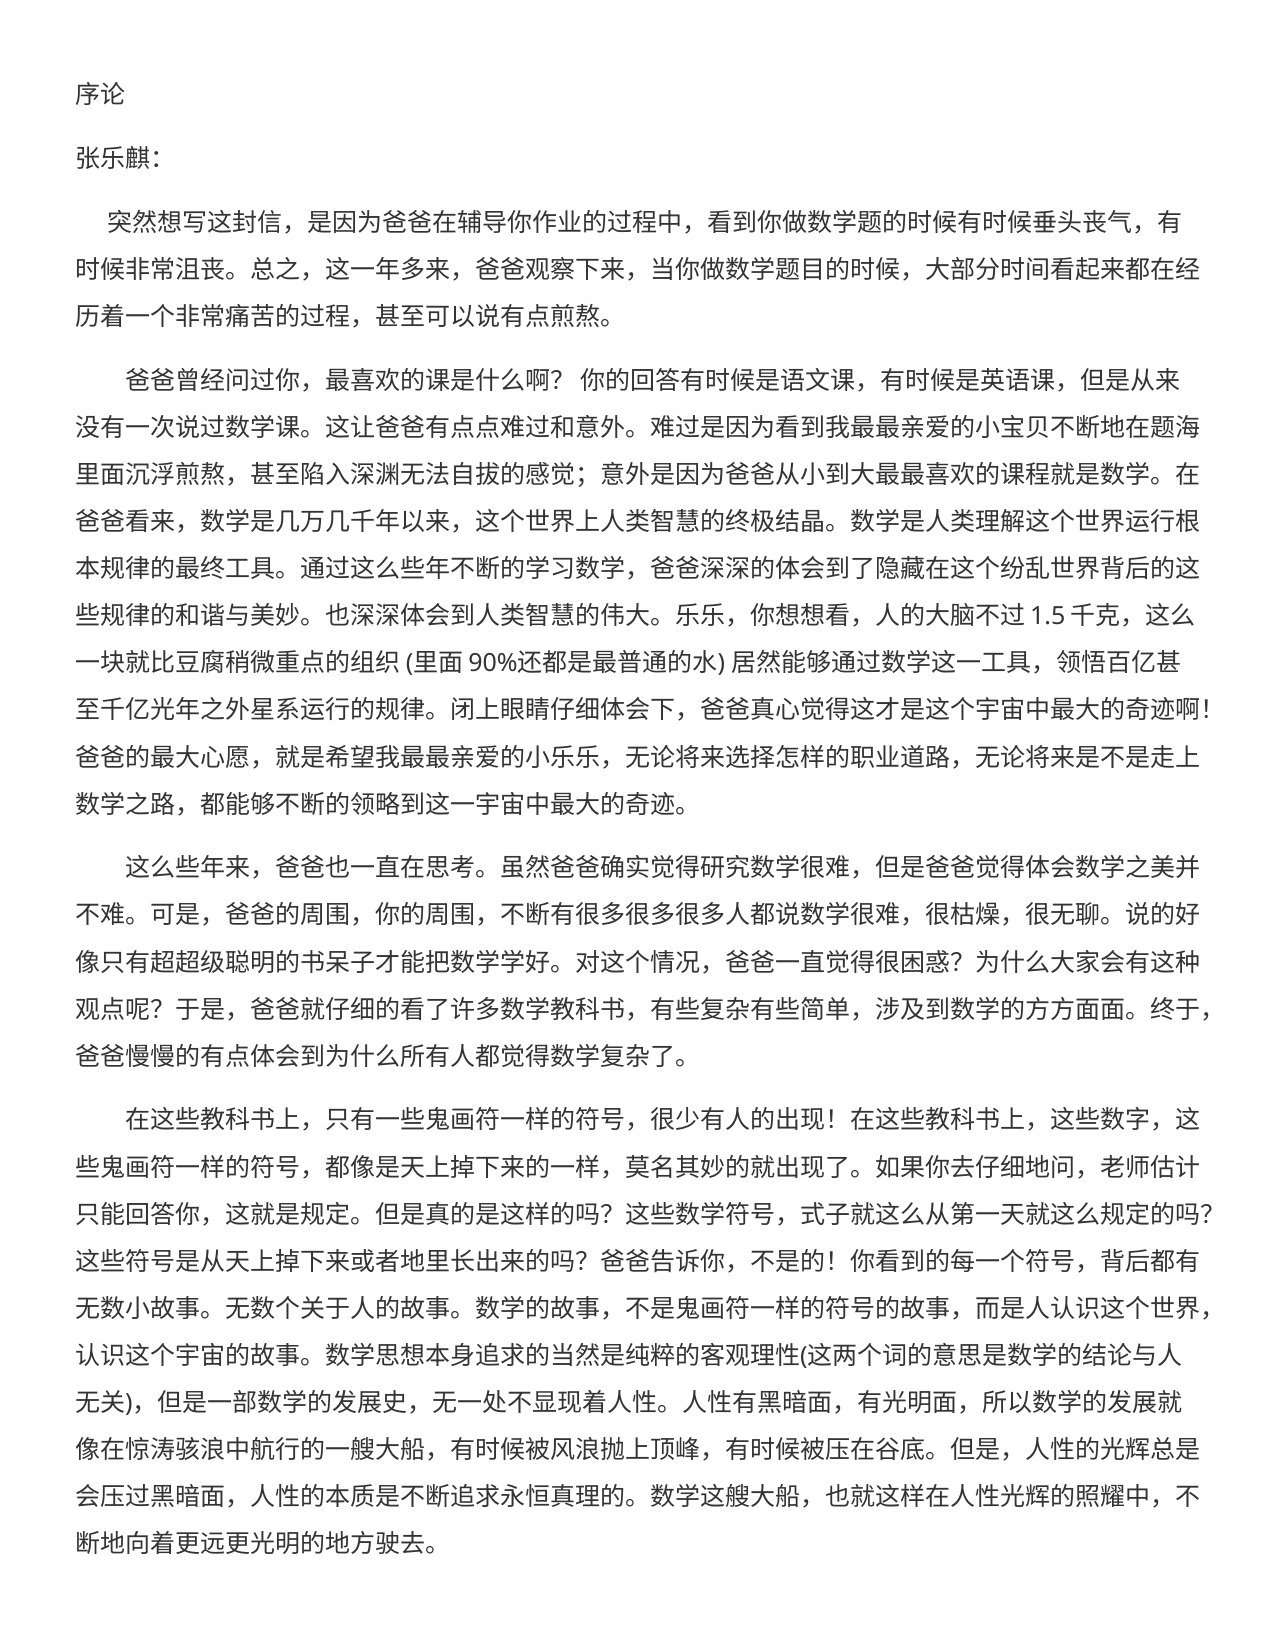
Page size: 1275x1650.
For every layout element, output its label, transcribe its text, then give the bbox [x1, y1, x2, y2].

text 张乐麒： [75, 139, 1200, 175]
text 序论 [75, 75, 1200, 111]
text 突然想写这封信，是因为爸爸在辅导你作业的过程中，看到你做数学题的时候有时候垂头丧气，有时候非常沮丧。总之，这一年多来，爸爸观察下来，当你做数学题目的时候，大部分时间看起来都在经历着一个非常痛苦的过程，甚至可以说有点煎熬。 [75, 202, 1200, 333]
text 爸爸曾经问过你，最喜欢的课是什么啊？ 你的回答有时候是语文课，有时候是英语课，但是从来没有一次说过数学课。这让爸爸有点点难过和意外。难过是因为看到我最最亲爱的小宝贝不断地在题海里面沉浮煎熬，甚至陷入深渊无法自拔的感觉；意外是因为爸爸从小到大最最喜欢的课程就是数学。在爸爸看来，数学是几万几千年以来，这个世界上人类智慧的终极结晶。数学是人类理解这个世界运行根本规律的最终工具。通过这么些年不断的学习数学，爸爸深深的体会到了隐藏在这个纷乱世界背后的这些规律的和谐与美妙。也深深体会到人类智慧的伟大。乐乐，你想想看，人的大脑不过1.5千克，这么一块就比豆腐稍微重点的组织 (里面90%还都是最普通的水) 居然能够通过数学这一工具，领悟百亿甚至千亿光年之外星系运行的规律。闭上眼睛仔细体会下，爸爸真心觉得这才是这个宇宙中最大的奇迹啊！爸爸的最大心愿，就是希望我最最亲爱的小乐乐，无论将来选择怎样的职业道路，无论将来是不是走上数学之路，都能够不断的领略到这一宇宙中最大的奇迹。 [75, 360, 1200, 820]
text 这么些年来，爸爸也一直在思考。虽然爸爸确实觉得研究数学很难，但是爸爸觉得体会数学之美并不难。可是，爸爸的周围，你的周围，不断有很多很多很多人都说数学很难，很枯燥，很无聊。说的好像只有超超级聪明的书呆子才能把数学学好。对这个情况，爸爸一直觉得很困惑？为什么大家会有这种观点呢？于是，爸爸就仔细的看了许多数学教科书，有些复杂有些简单，涉及到数学的方方面面。终于，爸爸慢慢的有点体会到为什么所有人都觉得数学复杂了。 [75, 848, 1200, 1072]
text 在这些教科书上，只有一些鬼画符一样的符号，很少有人的出现！在这些教科书上，这些数字，这些鬼画符一样的符号，都像是天上掉下来的一样，莫名其妙的就出现了。如果你去仔细地问，老师估计只能回答你，这就是规定。但是真的是这样的吗？这些数学符号，式子就这么从第一天就这么规定的吗？这些符号是从天上掉下来或者地里长出来的吗？爸爸告诉你，不是的！你看到的每一个符号，背后都有无数小故事。无数个关于人的故事。数学的故事，不是鬼画符一样的符号的故事，而是人认识这个世界，认识这个宇宙的故事。数学思想本身追求的当然是纯粹的客观理性(这两个词的意思是数学的结论与人无关)，但是一部数学的发展史，无一处不显现着人性。人性有黑暗面，有光明面，所以数学的发展就像在惊涛骇浪中航行的一艘大船，有时候被风浪抛上顶峰，有时候被压在谷底。但是，人性的光辉总是会压过黑暗面，人性的本质是不断追求永恒真理的。数学这艘大船，也就这样在人性光辉的照耀中，不断地向着更远更光明的地方驶去。 [75, 1100, 1200, 1560]
